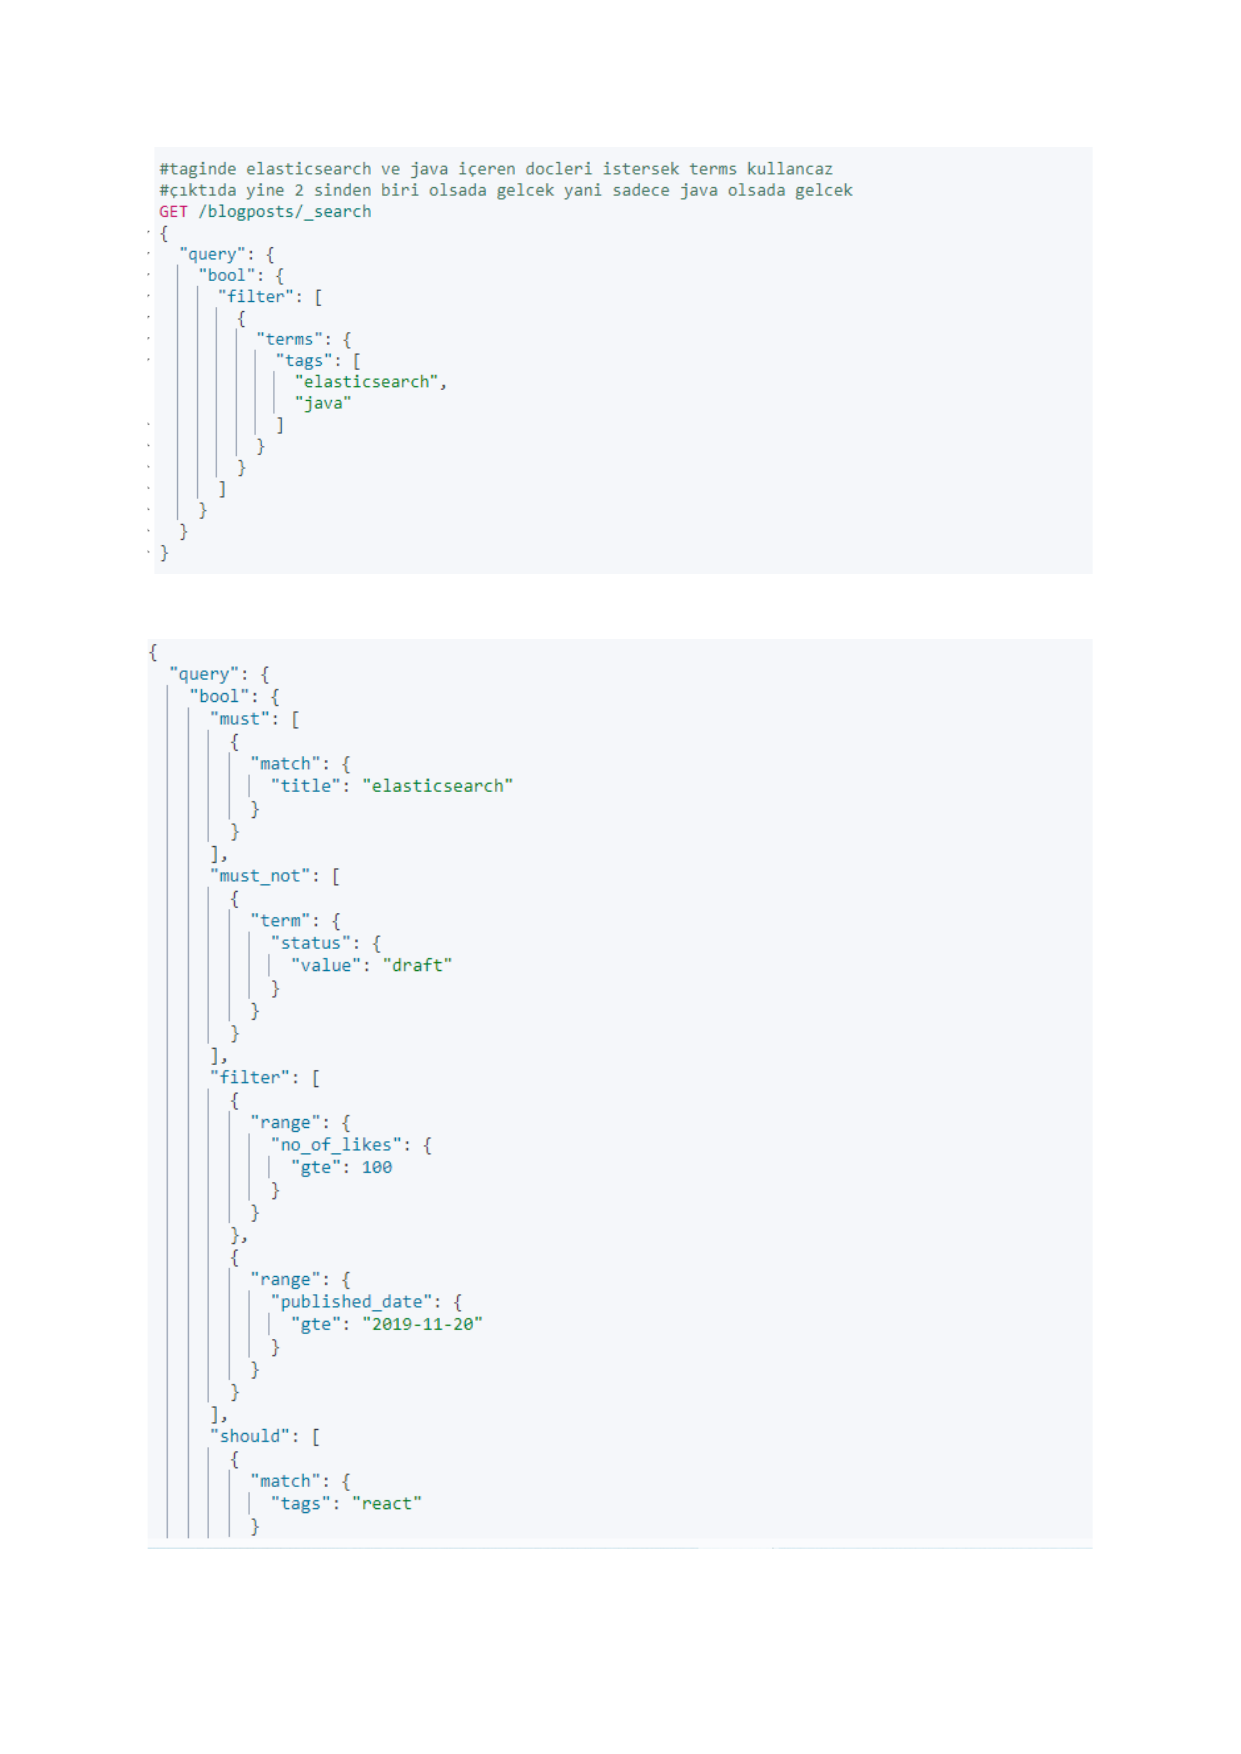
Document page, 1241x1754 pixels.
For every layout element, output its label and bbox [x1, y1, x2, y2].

picture [147, 639, 1093, 1549]
picture [147, 147, 1093, 574]
